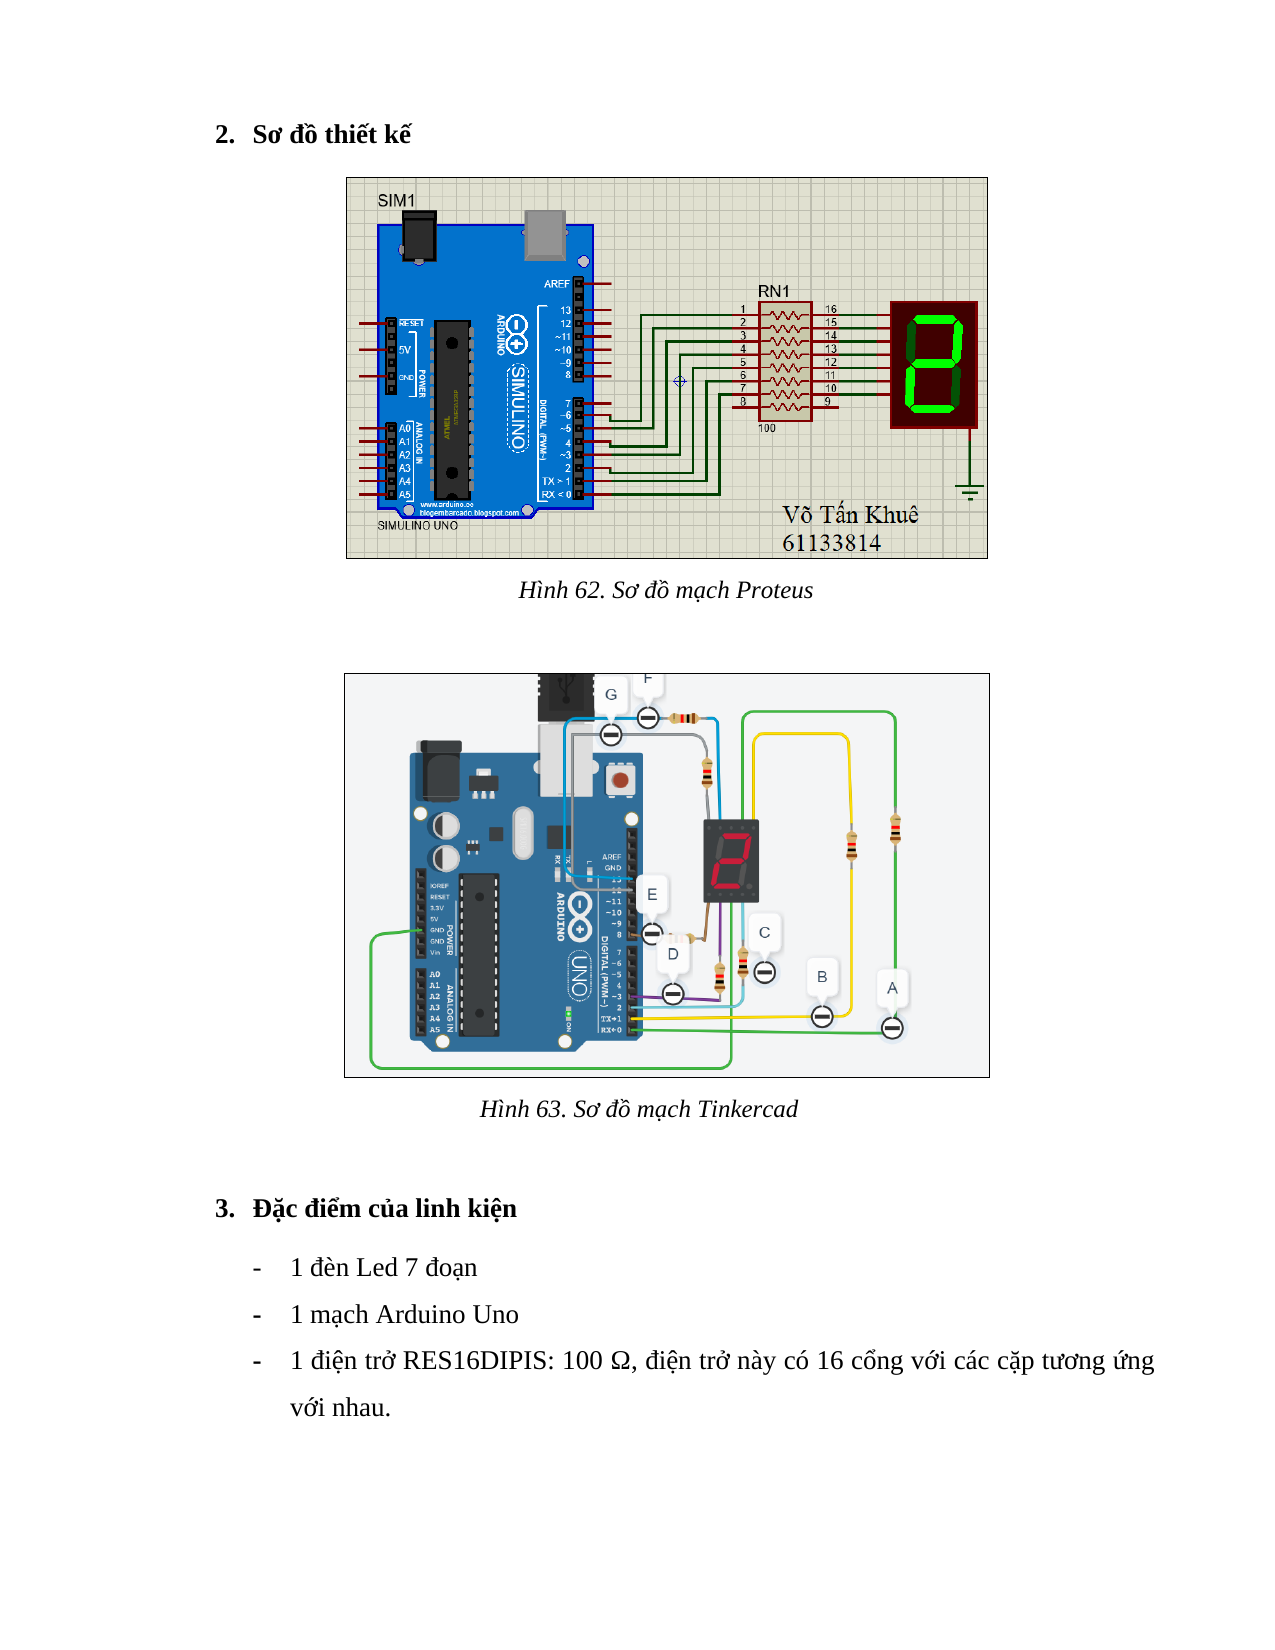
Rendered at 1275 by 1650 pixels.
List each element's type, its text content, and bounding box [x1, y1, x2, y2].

picture [345, 674, 989, 1077]
subtitle Sơ đồ thiết kế [215, 118, 1157, 149]
subtitle Đặc điểm của linh kiện [215, 1192, 1157, 1223]
text 1 điện trở RES16DIPIS: 100 Ω, điện trở này có 16 cổng với các cặp tương ứng với nhau. [252, 1344, 1157, 1422]
text 1 đèn Led 7 đoạn [252, 1251, 1157, 1282]
text Hình 63. Sơ đồ mạch Tinkercad [177, 1094, 1157, 1123]
text Hình 62. Sơ đồ mạch Proteus [177, 575, 1157, 604]
picture [347, 178, 987, 558]
text 1 mạch Arduino Uno [252, 1298, 1157, 1329]
